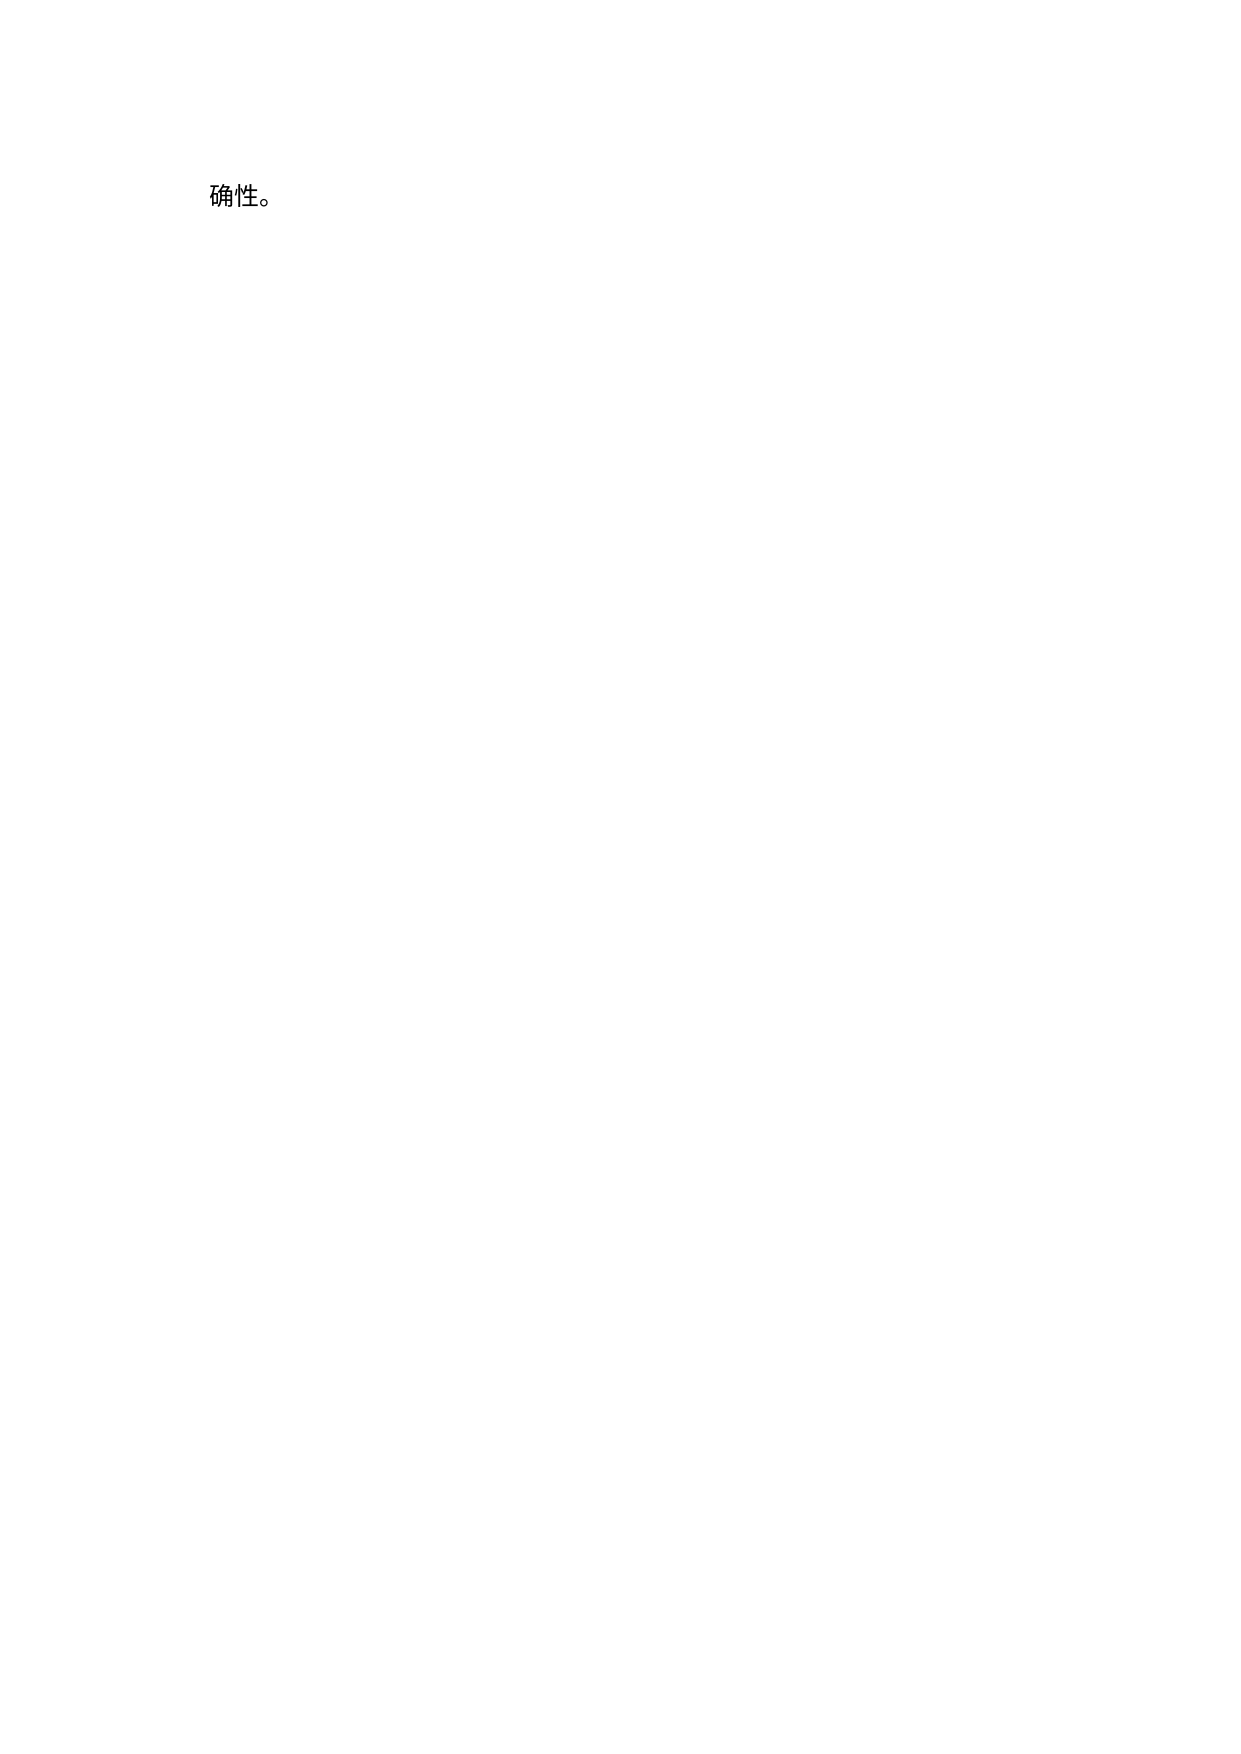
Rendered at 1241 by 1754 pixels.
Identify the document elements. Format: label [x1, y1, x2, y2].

list [165, 162, 1075, 227]
